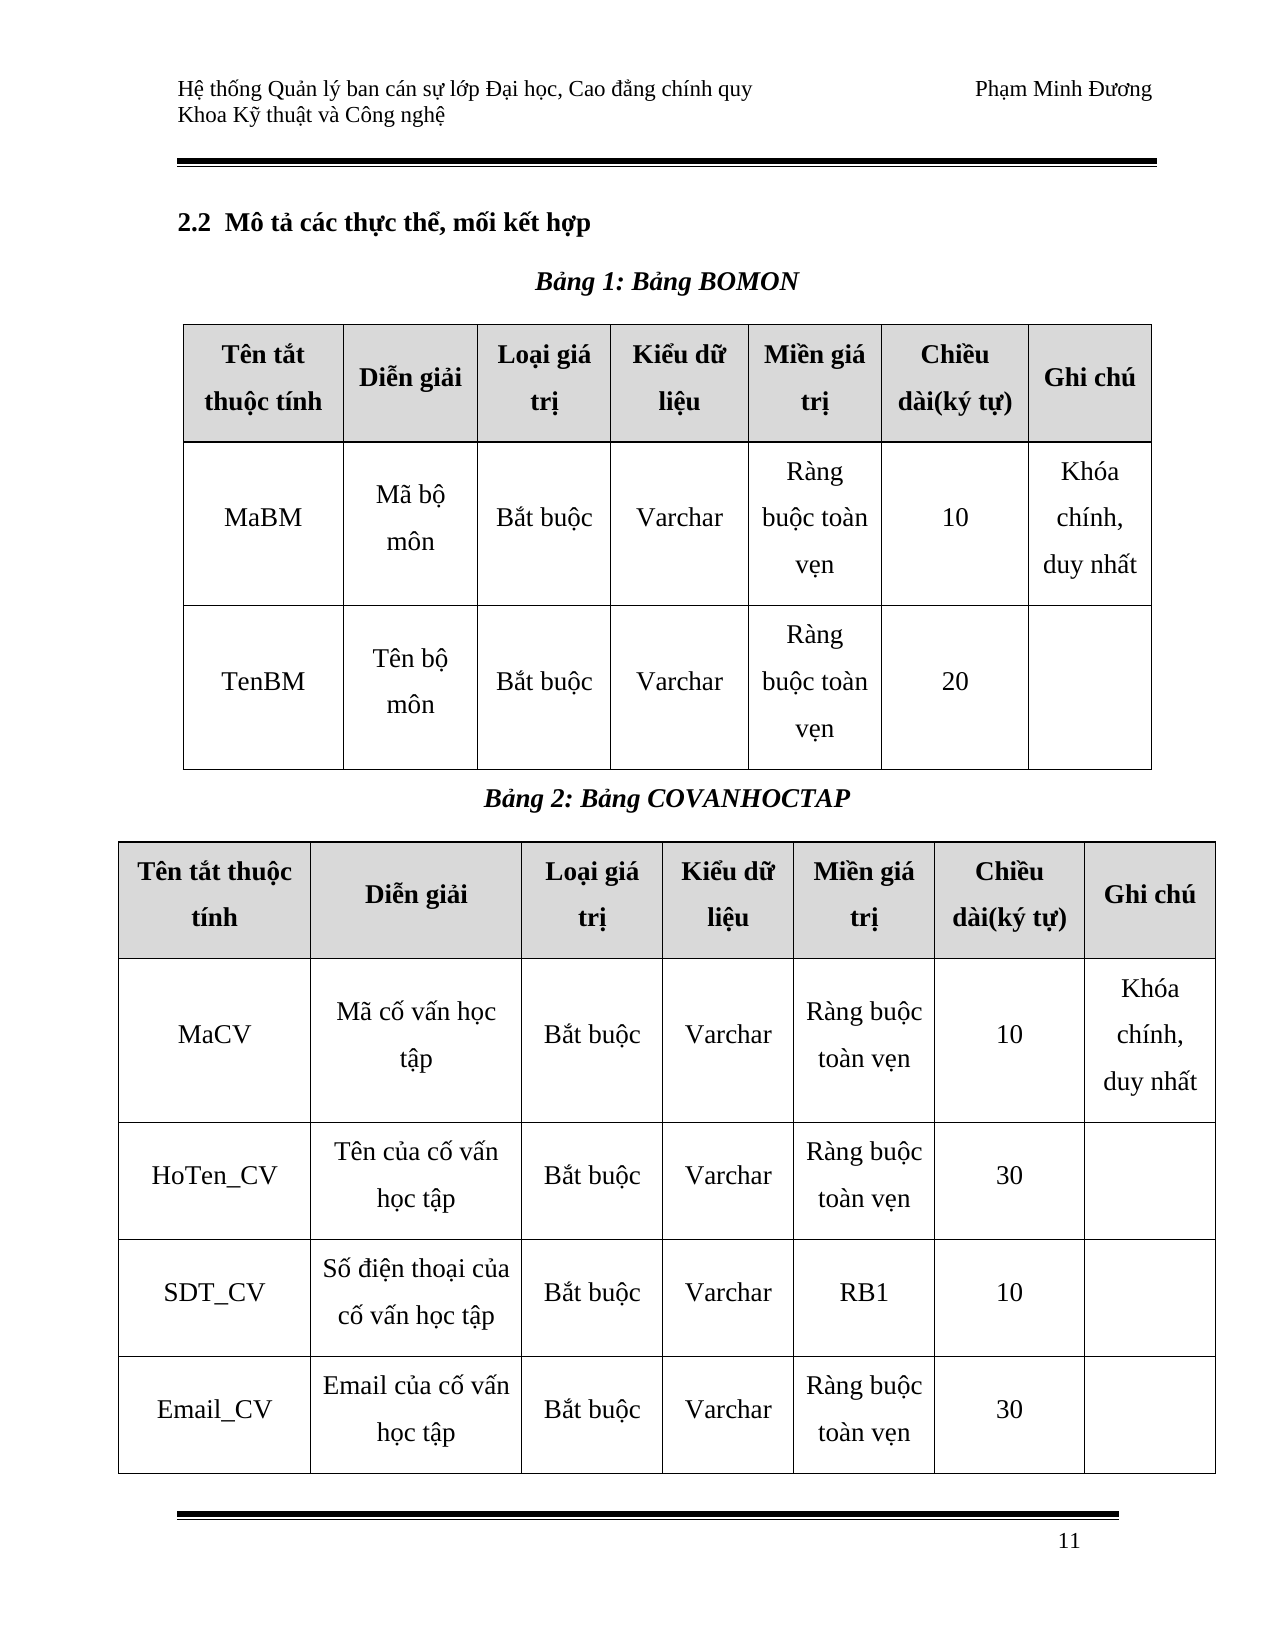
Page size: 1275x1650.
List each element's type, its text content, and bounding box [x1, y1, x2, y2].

table_header Ghi chú [1085, 843, 1215, 958]
table_cell Ràng buộc toàn vẹn [749, 443, 881, 605]
table_cell Bắt buộc [522, 1240, 662, 1356]
table_header Diễn giải [311, 843, 521, 958]
table_cell Varchar [663, 1123, 793, 1239]
table_cell [1085, 1357, 1215, 1473]
table_cell Tên của cố vấn học tập [311, 1123, 521, 1239]
table_cell Varchar [663, 959, 793, 1122]
table_cell Bắt buộc [522, 1123, 662, 1239]
table_cell Varchar [663, 1240, 793, 1356]
table_cell Số điện thoại của cố vấn học tập [311, 1240, 521, 1356]
table_cell SDT_CV [119, 1240, 310, 1356]
table_header Kiểu dữ liệu [611, 325, 748, 441]
table_cell Khóa chính, duy nhất [1029, 443, 1151, 605]
table_cell Ràng buộc toàn vẹn [794, 959, 934, 1122]
table_cell Ràng buộc toàn vẹn [749, 606, 881, 769]
table_cell MaCV [119, 959, 310, 1122]
table_cell 10 [935, 959, 1084, 1122]
table_cell TenBM [184, 606, 343, 769]
table_header Miền giá trị [749, 325, 881, 441]
table_cell Varchar [663, 1357, 793, 1473]
table_cell Bắt buộc [478, 606, 610, 769]
table_header Ghi chú [1029, 325, 1151, 441]
table_cell Email_CV [119, 1357, 310, 1473]
table_cell [1029, 606, 1151, 769]
table_cell [1085, 1123, 1215, 1239]
table_cell Tên bộ môn [344, 606, 477, 769]
table_cell Bắt buộc [522, 959, 662, 1122]
table_cell Bắt buộc [522, 1357, 662, 1473]
table_cell Varchar [611, 443, 748, 605]
table_header Miền giá trị [794, 843, 934, 958]
table_header Tên tắt thuộc tính [119, 843, 310, 958]
table_header Loại giá trị [522, 843, 662, 958]
table_cell RB1 [794, 1240, 934, 1356]
table_cell 20 [882, 606, 1028, 769]
table_cell Varchar [611, 606, 748, 769]
table_cell 30 [935, 1123, 1084, 1239]
table_header Kiểu dữ liệu [663, 843, 793, 958]
table_cell Mã bộ môn [344, 443, 477, 605]
table_cell [1085, 1240, 1215, 1356]
table_header Diễn giải [344, 325, 477, 441]
table_cell 30 [935, 1357, 1084, 1473]
table_cell 10 [882, 443, 1028, 605]
table_cell HoTen_CV [119, 1123, 310, 1239]
table_cell Mã cố vấn học tập [311, 959, 521, 1122]
table_cell Ràng buộc toàn vẹn [794, 1123, 934, 1239]
table_cell Ràng buộc toàn vẹn [794, 1357, 934, 1473]
table_header Chiều dài(ký tự) [882, 325, 1028, 441]
table_cell Khóa chính, duy nhất [1085, 959, 1215, 1122]
table_cell Email của cố vấn học tập [311, 1357, 521, 1473]
table_header Chiều dài(ký tự) [935, 843, 1084, 958]
table_header Loại giá trị [478, 325, 610, 441]
text Bảng 2: Bảng COVANHOCTAP [177, 782, 1157, 813]
table_cell Bắt buộc [478, 443, 610, 605]
table_cell 10 [935, 1240, 1084, 1356]
text Bảng 1: Bảng BOMON [177, 265, 1157, 296]
table_cell MaBM [184, 443, 343, 605]
table_header Tên tắt thuộc tính [184, 325, 343, 441]
subtitle 2.2 Mô tả các thực thể, mối kết hợp [177, 206, 1157, 237]
